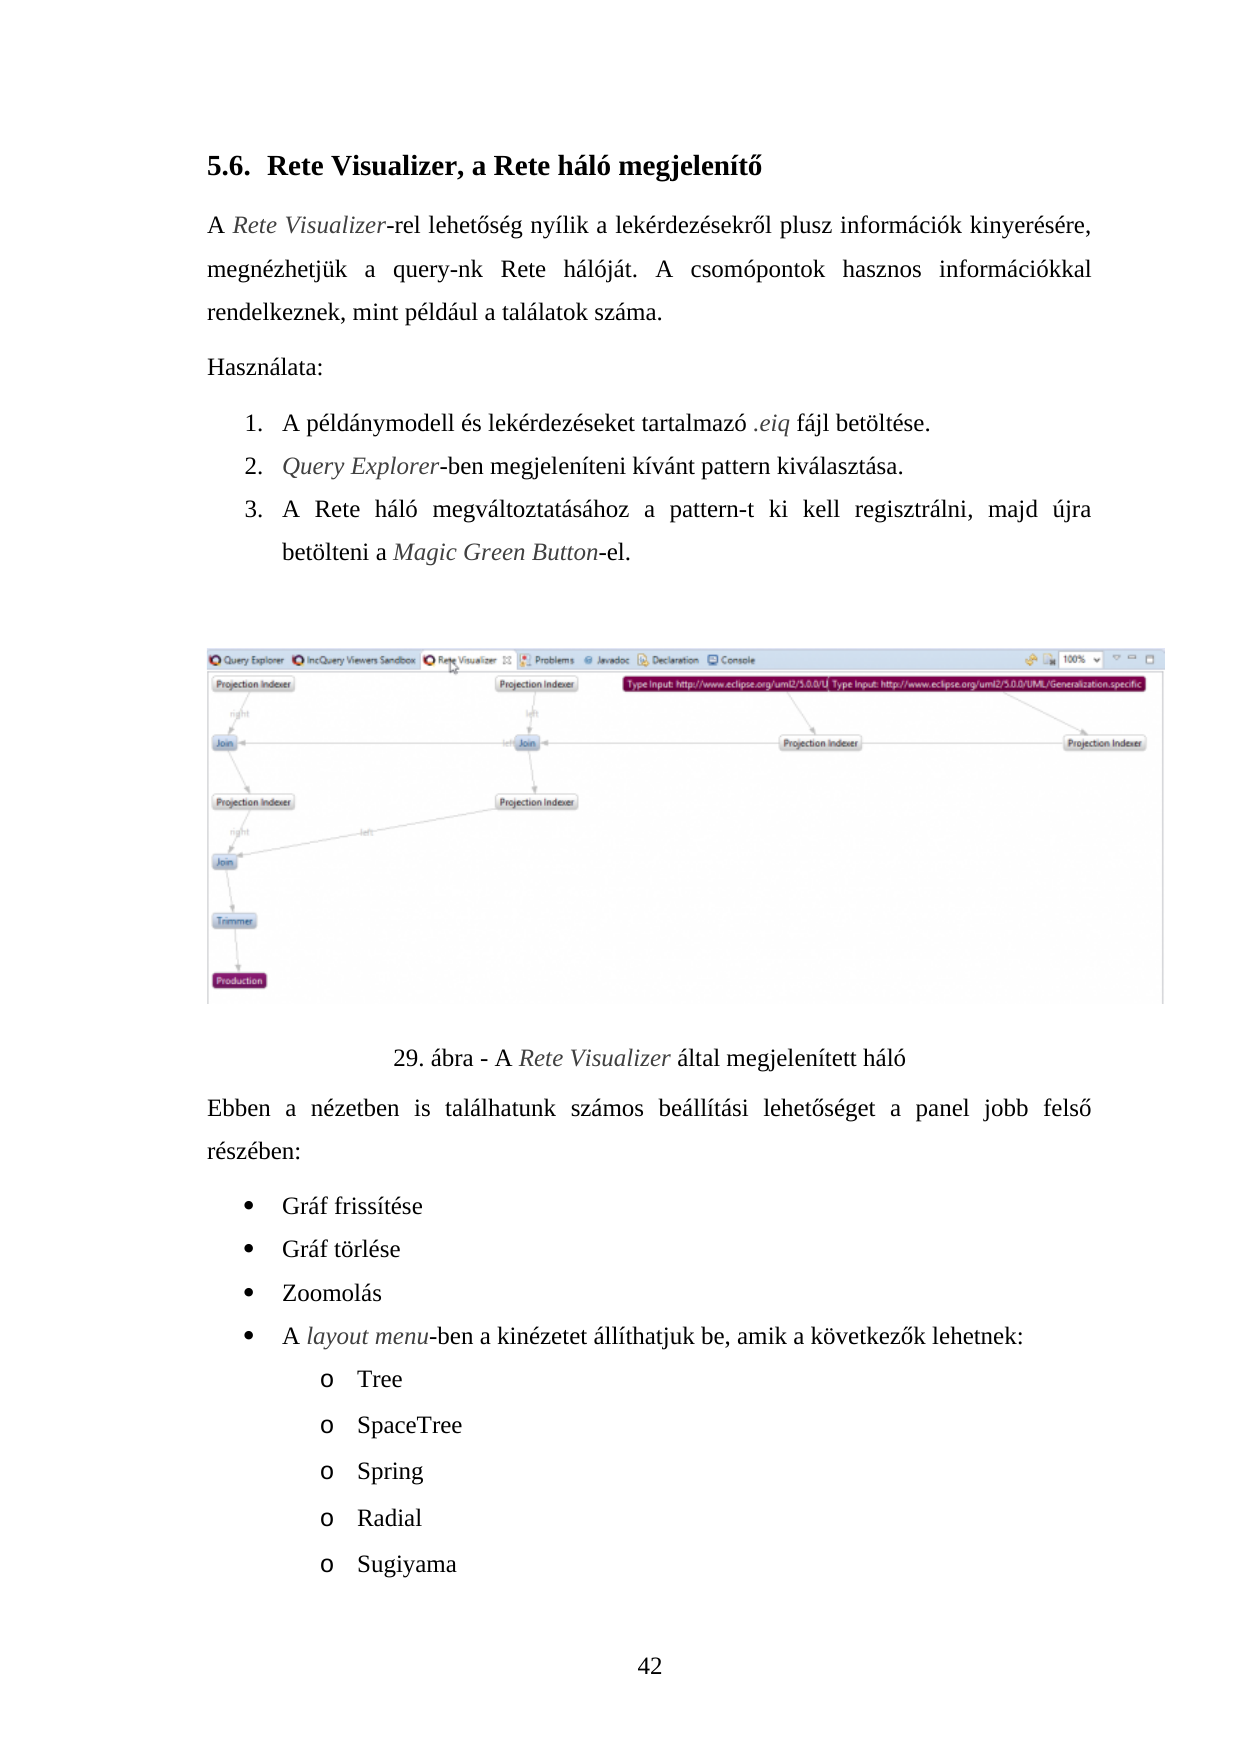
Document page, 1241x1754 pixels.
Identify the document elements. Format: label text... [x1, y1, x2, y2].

list SpaceTree [319, 1410, 1092, 1441]
list Tree [319, 1364, 1092, 1395]
text Használata: [207, 352, 1092, 381]
picture [206, 648, 1165, 1004]
list A layout menu-ben a kinézetet állíthatjuk be, amik a következők lehetnek: [244, 1321, 1092, 1349]
text Ebben a nézetben is találhatunk számos beállítási lehetőséget a panel jobb felső részében: [207, 1093, 1092, 1164]
text A Rete Visualizer-rel lehetőség nyílik a lekérdezésekről plusz információk kinyerésére, megnézhetjük a query-nk Rete hálóját. A csomópontok hasznos információkkal rendelkeznek, mint például a találatok száma. [207, 211, 1092, 326]
list A Rete háló megváltoztatásához a pattern-t ki kell regisztrálni, majd újra betölteni a Magic Green Button-el. [244, 494, 1092, 566]
list Gráf törlése [244, 1234, 1092, 1263]
list Query Explorer-ben megjeleníteni kívánt pattern kiválasztása. [244, 451, 1092, 480]
list Radial [319, 1503, 1092, 1533]
list Sugiyama [319, 1549, 1092, 1580]
subtitle Rete Visualizer, a Rete háló megjelenítő [207, 148, 1092, 181]
list Zoomolás [244, 1278, 1092, 1306]
list Gráf frissítése [244, 1191, 1092, 1220]
list Spring [319, 1456, 1092, 1487]
list A példánymodell és lekérdezéseket tartalmazó .eiq fájl betöltése. [244, 408, 1092, 437]
